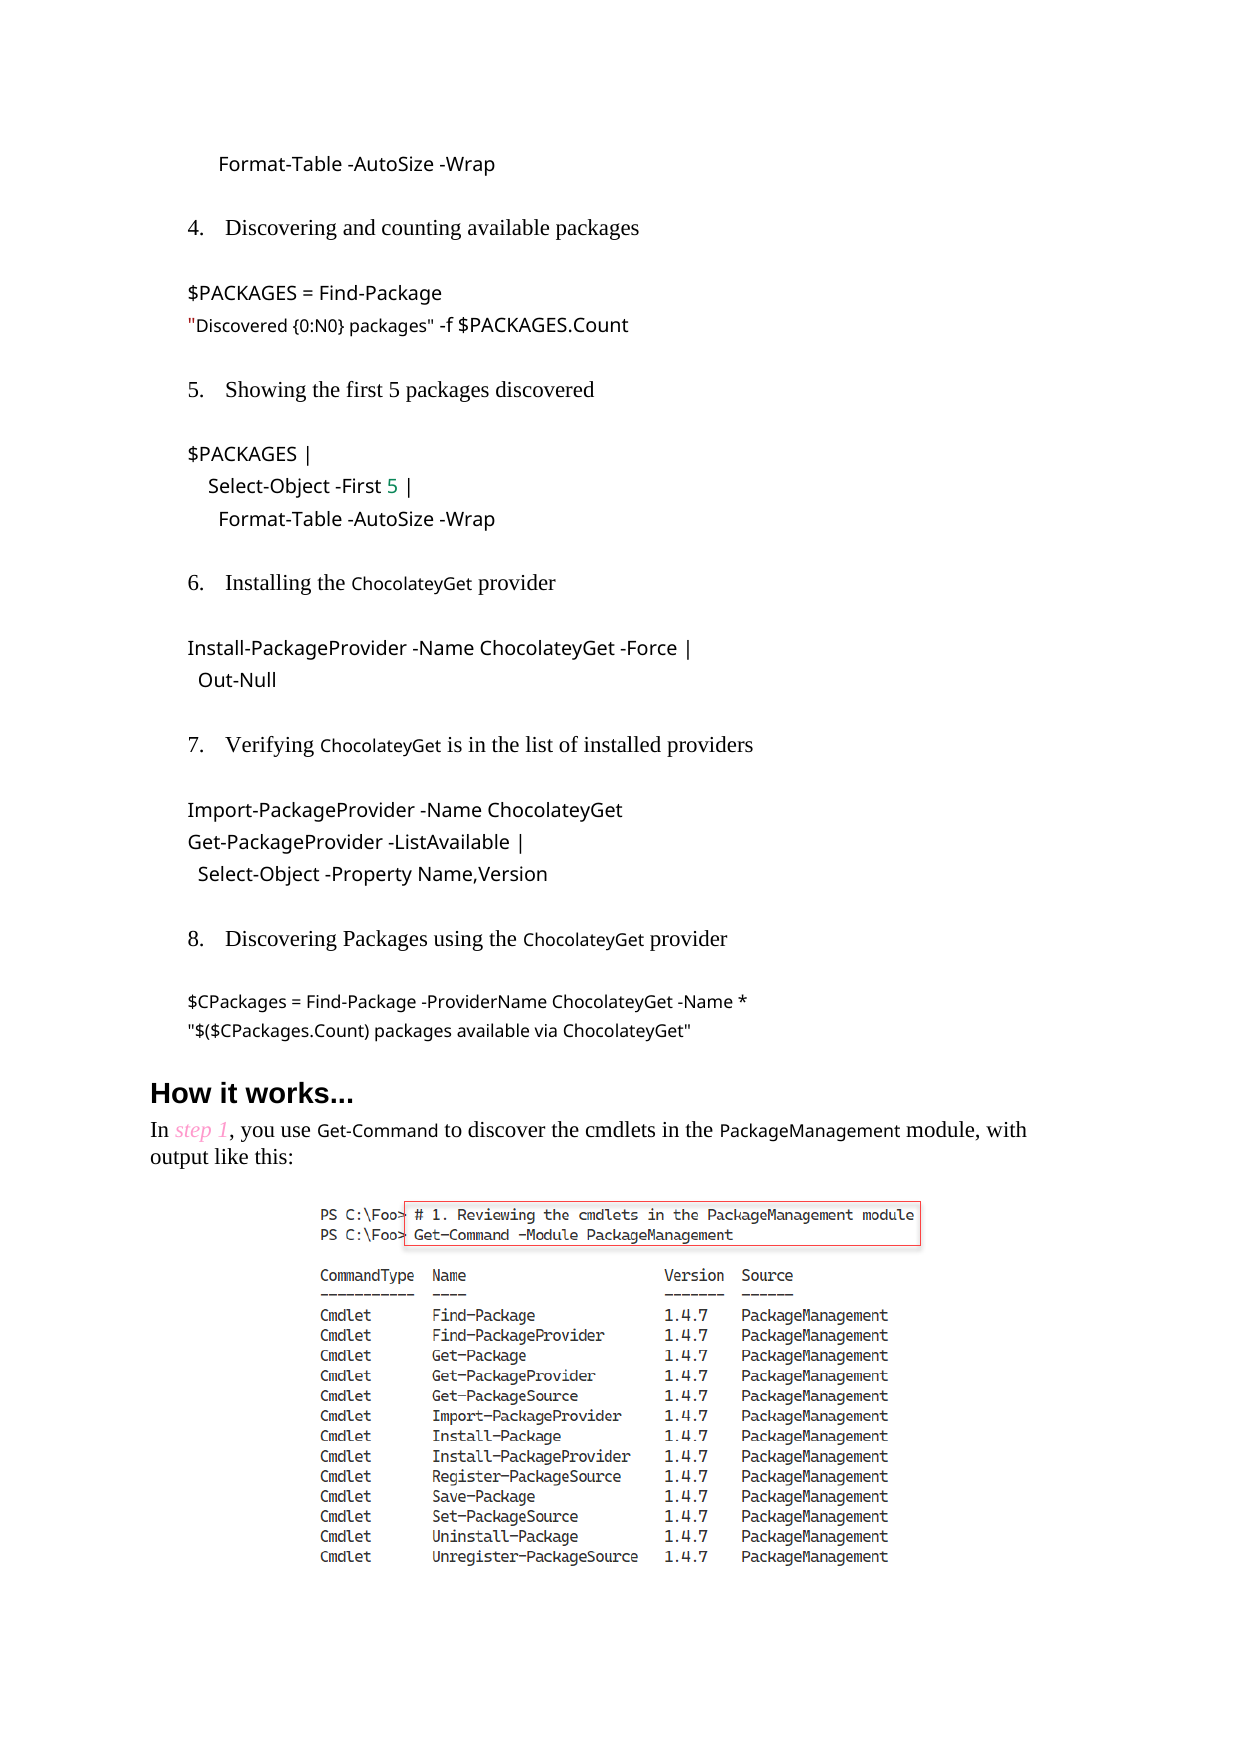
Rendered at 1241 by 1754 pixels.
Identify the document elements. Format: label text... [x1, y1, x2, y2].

text In step 1, you use Get-Command to discover the cmdlets in the PackageManagement module, with output like this: [150, 1116, 1090, 1169]
text Installing the ChocolateyGet provider [187, 569, 1053, 596]
text Format-Table -AutoSize -Wrap [187, 505, 1090, 532]
text Out-Null [187, 666, 1090, 693]
text Verifying ChocolateyGet is in the list of installed providers [187, 731, 1053, 757]
text Showing the first 5 packages discovered [187, 376, 1053, 402]
subtitle How it works... [150, 1076, 1090, 1110]
text Discovering and counting available packages [187, 214, 1053, 241]
text $PACKAGES | [187, 441, 1090, 467]
text Format-Table -AutoSize -Wrap [187, 150, 1090, 177]
text $CPackages = Find-Package -ProviderName ChocolateyGet -Name * [187, 989, 1090, 1014]
text Get-PackageProvider -ListAvailable | [187, 828, 1090, 855]
text "Discovered {0:N0} packages" -f $PACKAGES.Count [187, 311, 1090, 338]
text Select-Object -Property Name,Version [187, 860, 1090, 887]
text "$($CPackages.Count) packages available via ChocolateyGet" [187, 1019, 1090, 1043]
text Discovering Packages using the ChocolateyGet provider [187, 924, 1053, 951]
text $PACKAGES = Find-Package [187, 279, 1090, 306]
text Select-Object -First 5 | [187, 473, 1090, 500]
picture [303, 1194, 938, 1597]
text Import-PackageProvider -Name ChocolateyGet [187, 796, 1090, 823]
text Install-PackageProvider -Name ChocolateyGet -Force | [187, 634, 1090, 661]
